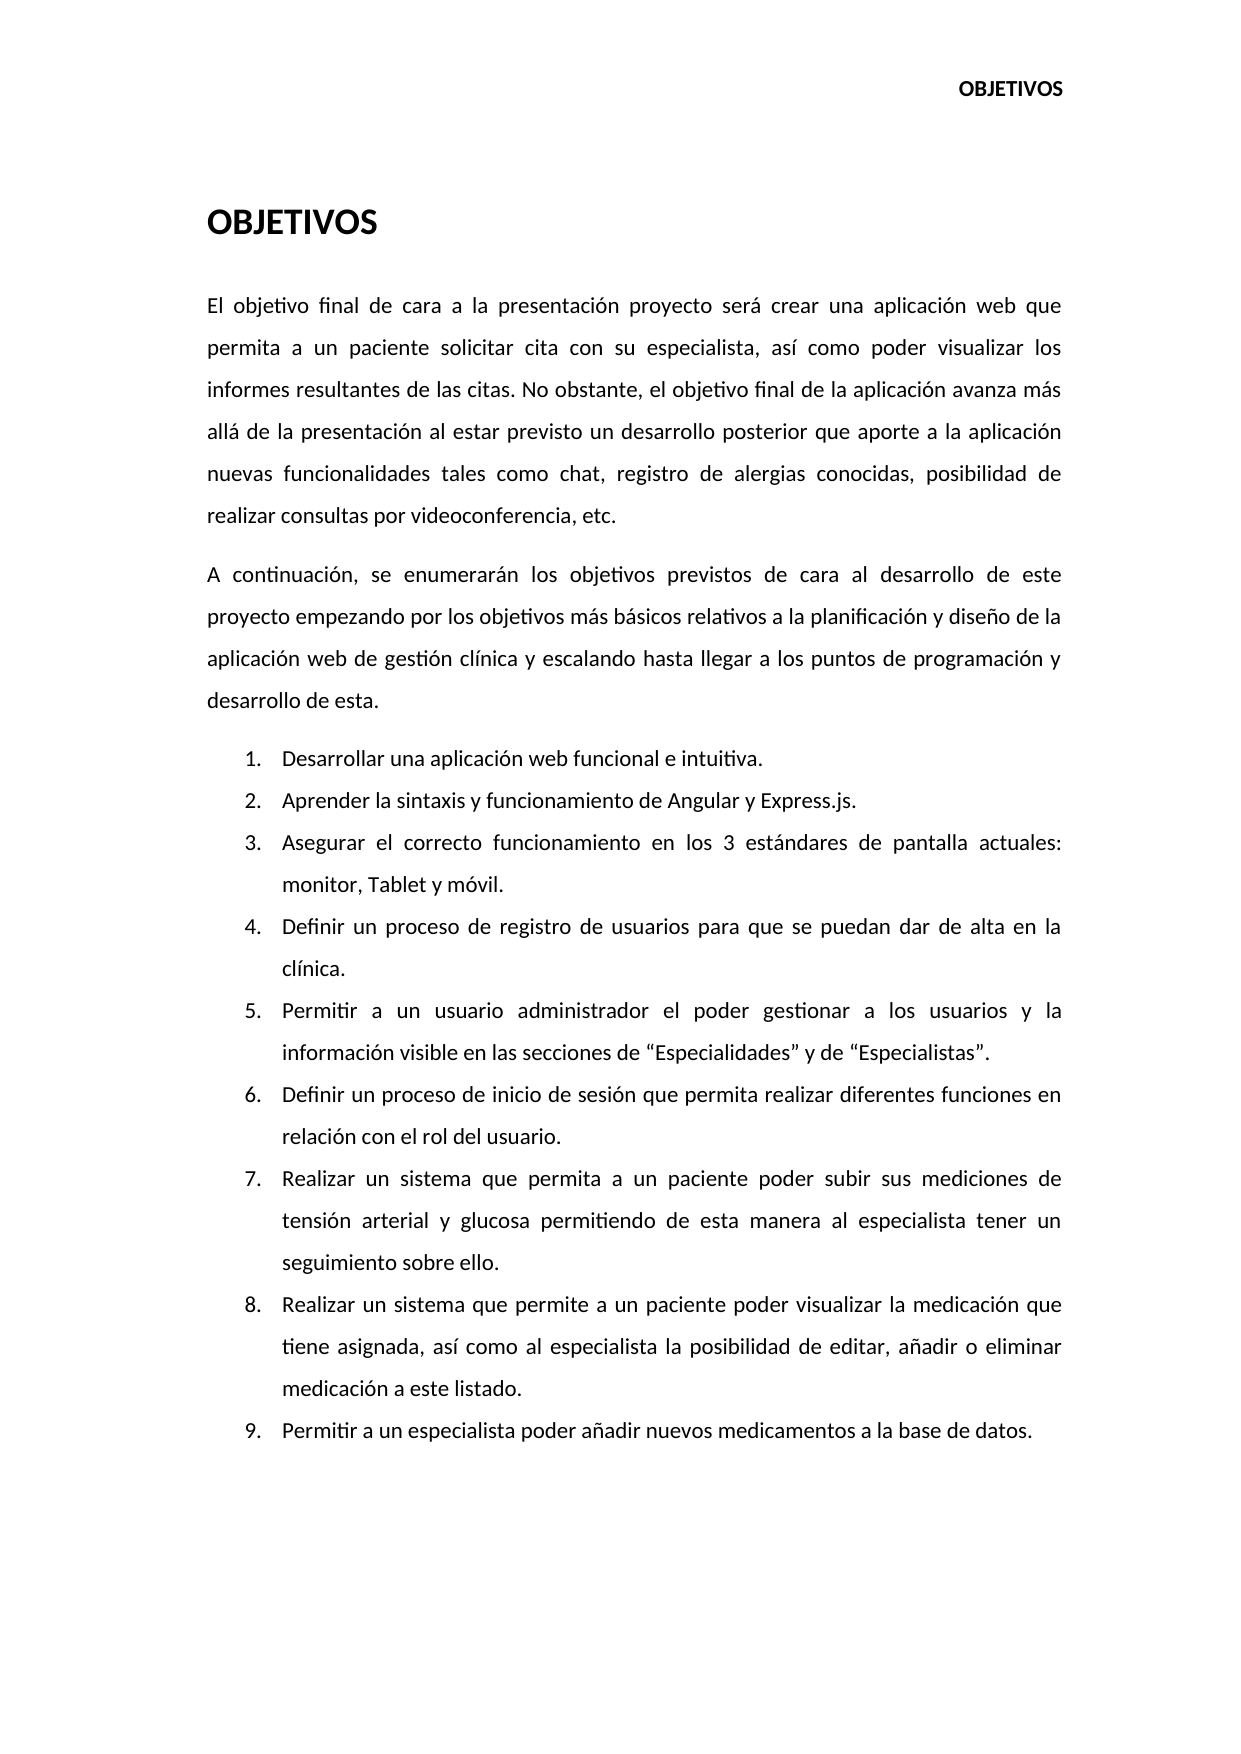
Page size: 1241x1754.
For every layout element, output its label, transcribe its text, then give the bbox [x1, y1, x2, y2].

list Desarrollar una aplicación web funcional e intuitiva. [244, 744, 1063, 773]
list Realizar un sistema que permita a un paciente poder subir sus mediciones de tensión arterial y glucosa permitiendo de esta manera al especialista tener un seguimiento sobre ello. [244, 1164, 1063, 1276]
list Asegurar el correcto funcionamiento en los 3 estándares de pantalla actuales: monitor, Tablet y móvil. [244, 828, 1063, 898]
text El objetivo final de cara a la presentación proyecto será crear una aplicación web que permita a un paciente solicitar cita con su especialista, así como poder visualizar los informes resultantes de las citas. No obstante, el objetivo final de la aplicación avanza más allá de la presentación al estar previsto un desarrollo posterior que aporte a la aplicación nuevas funcionalidades tales como chat, registro de alergias conocidas, posibilidad de realizar consultas por videoconferencia, etc. [207, 291, 1063, 529]
list Permitir a un especialista poder añadir nuevos medicamentos a la base de datos. [244, 1416, 1063, 1444]
text A continuación, se enumerarán los objetivos previstos de cara al desarrollo de este proyecto empezando por los objetivos más básicos relativos a la planificación y diseño de la aplicación web de gestión clínica y escalando hasta llegar a los puntos de programación y desarrollo de esta. [207, 560, 1063, 714]
list Aprender la sintaxis y funcionamiento de Angular y Express.js. [244, 787, 1063, 814]
list Realizar un sistema que permite a un paciente poder visualizar la medicación que tiene asignada, así como al especialista la posibilidad de editar, añadir o eliminar medicación a este listado. [244, 1290, 1063, 1402]
subtitle OBJETIVOS [207, 198, 1063, 243]
list Definir un proceso de inicio de sesión que permita realizar diferentes funciones en relación con el rol del usuario. [244, 1080, 1063, 1150]
list Definir un proceso de registro de usuarios para que se puedan dar de alta en la clínica. [244, 912, 1063, 982]
list Permitir a un usuario administrador el poder gestionar a los usuarios y la información visible en las secciones de “Especialidades” y de “Especialistas”. [244, 996, 1063, 1066]
